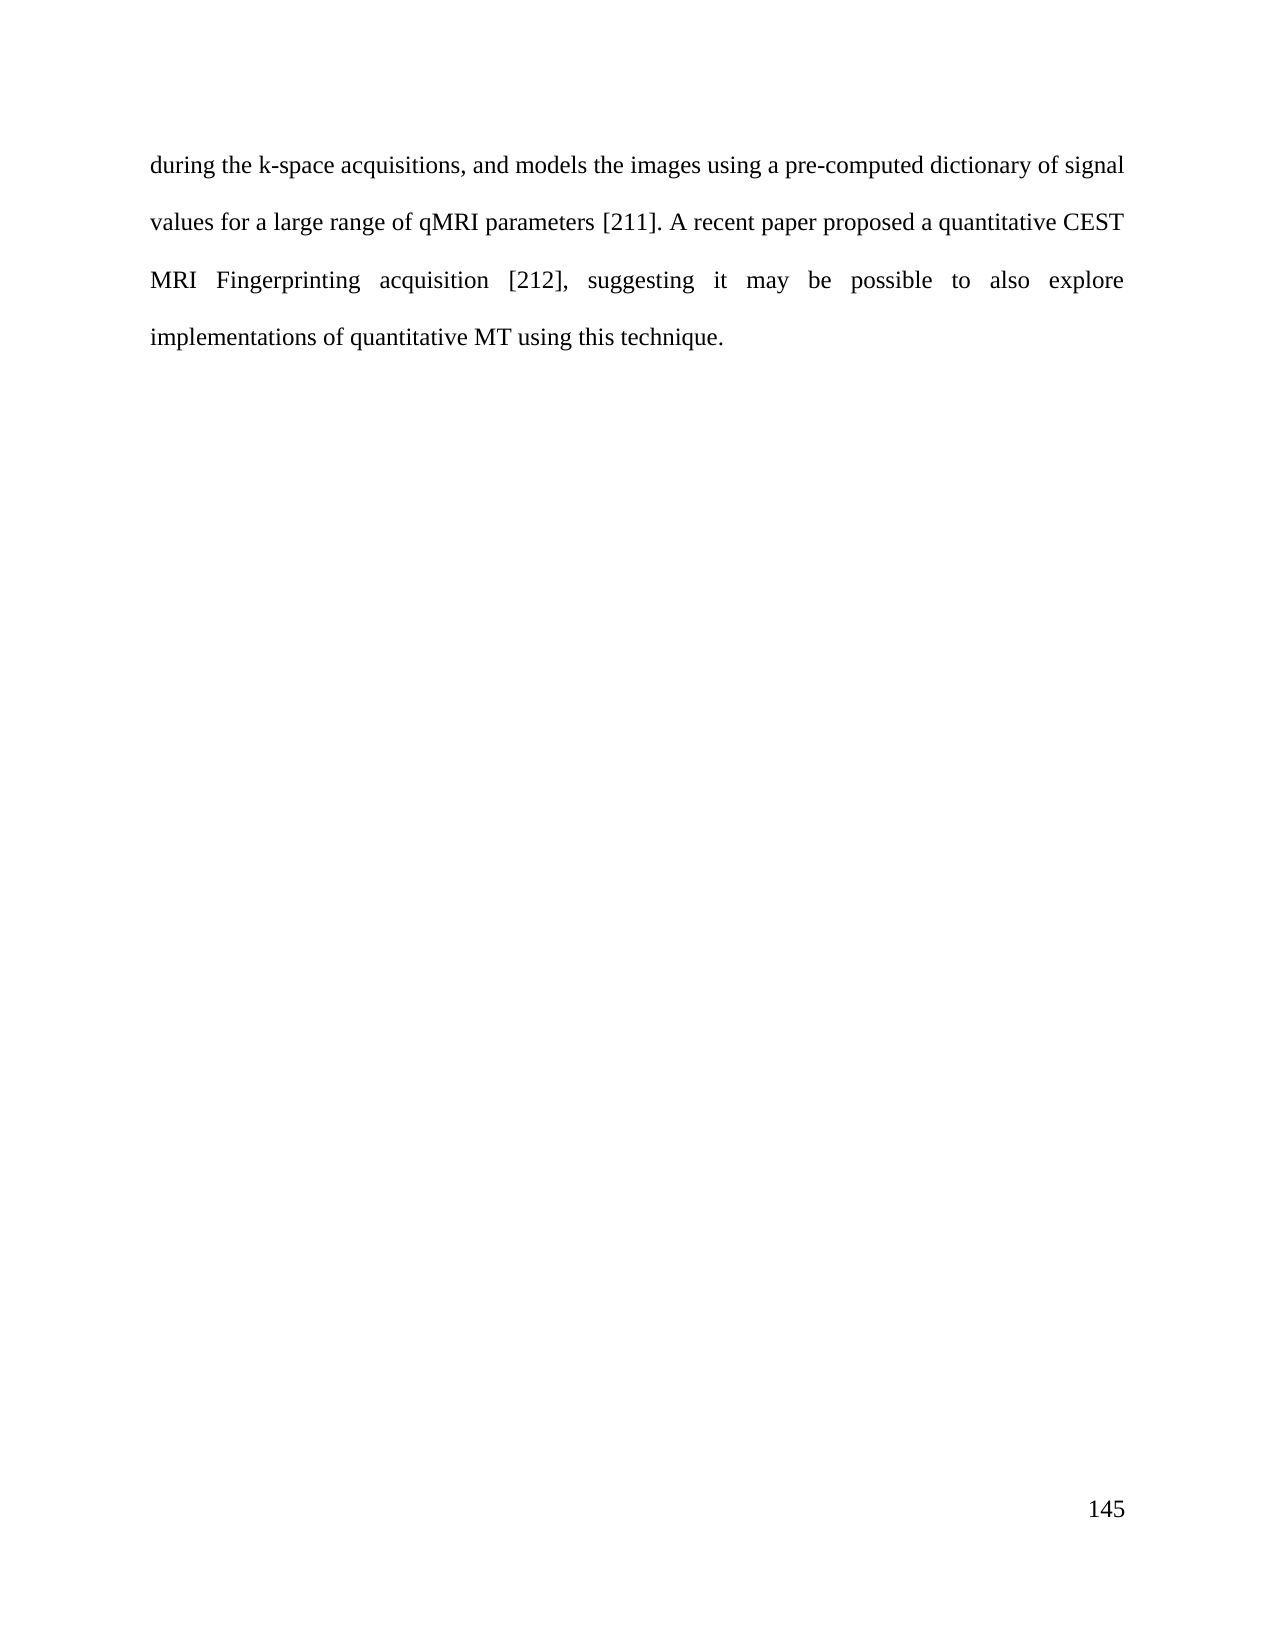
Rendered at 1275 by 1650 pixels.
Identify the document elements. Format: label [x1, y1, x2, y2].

text [150, 150, 1125, 351]
